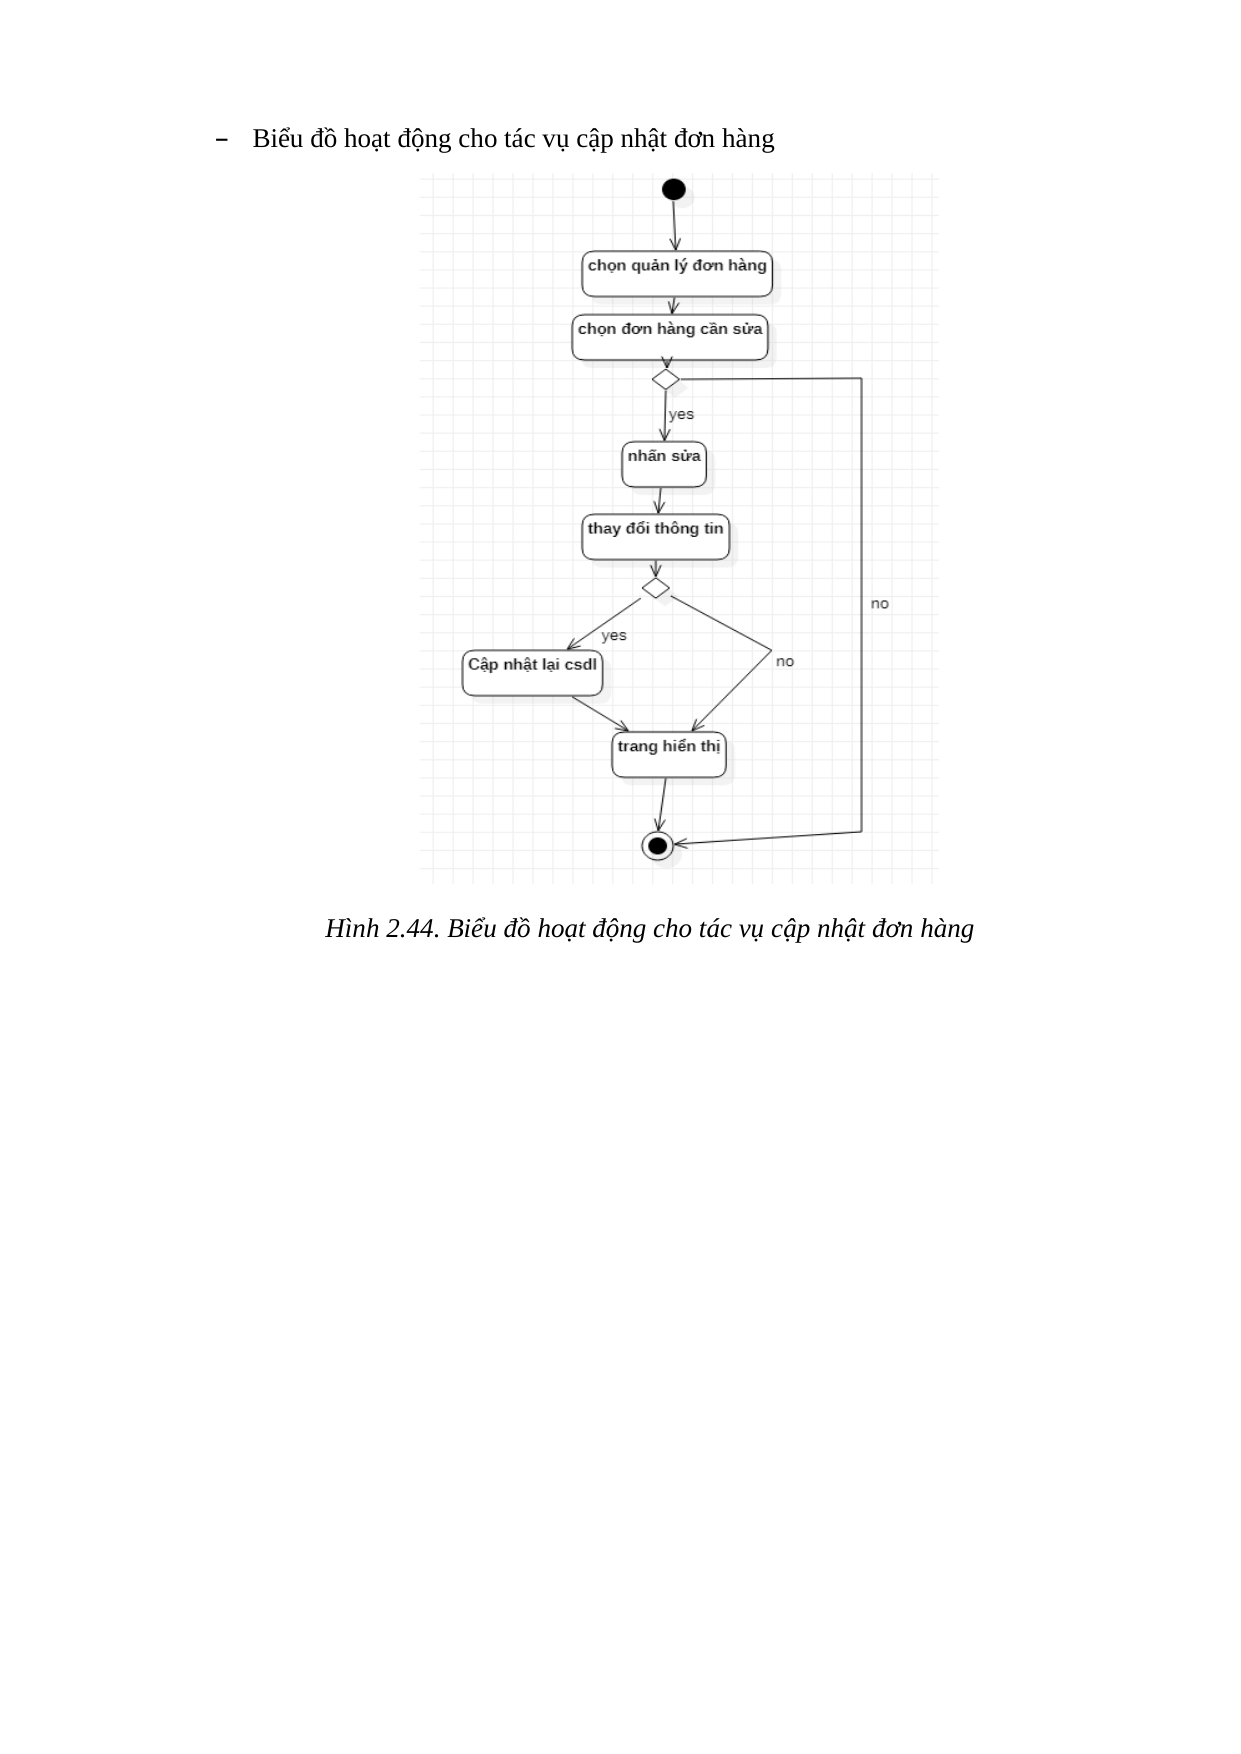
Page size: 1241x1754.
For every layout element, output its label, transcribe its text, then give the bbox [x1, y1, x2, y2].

list Biểu đồ hoạt động cho tác vụ cập nhật đơn hàng [215, 118, 1122, 155]
picture [419, 173, 939, 884]
